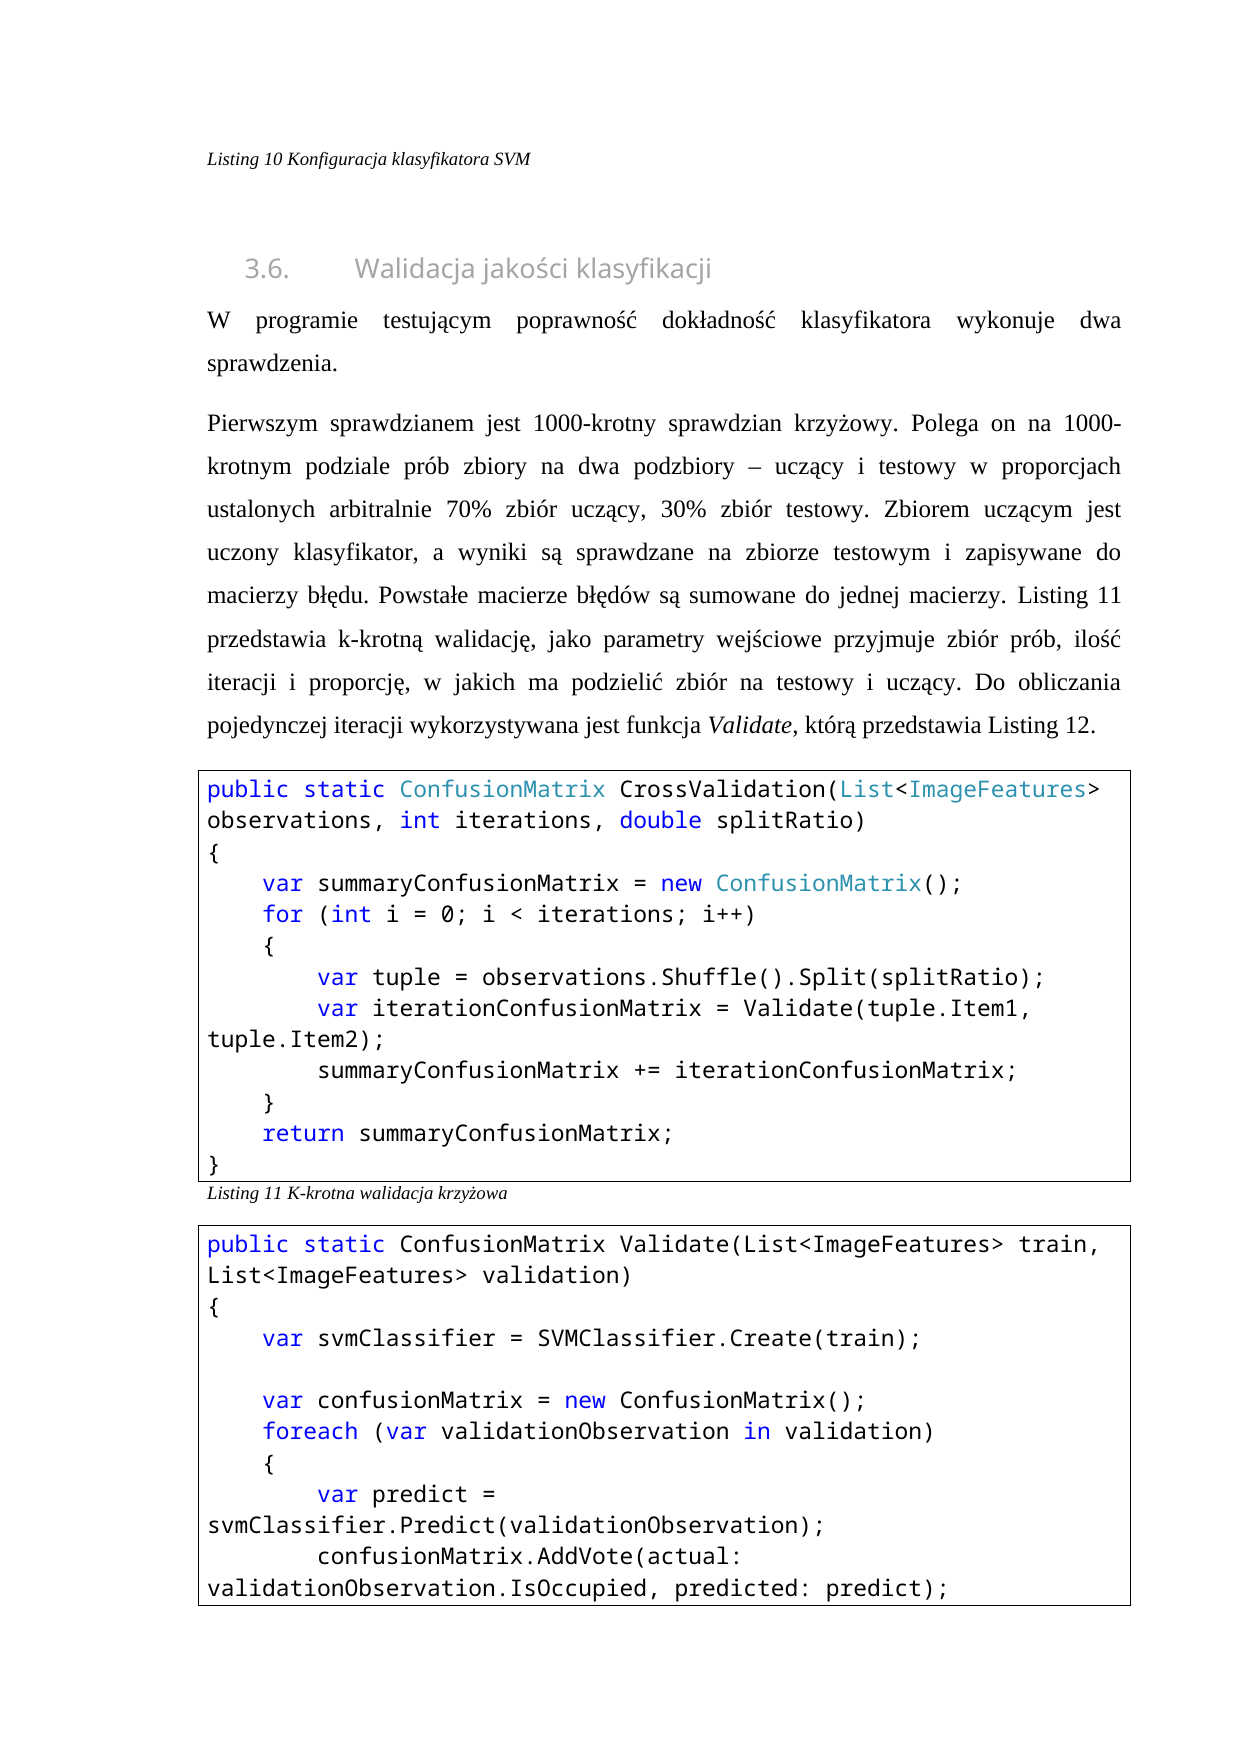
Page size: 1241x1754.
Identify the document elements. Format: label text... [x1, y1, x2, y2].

list public static ConfusionMatrix CrossValidation(List<ImageFeatures> observations, int iterations, double splitRatio) [199, 771, 1130, 835]
list } [199, 1145, 1130, 1181]
list foreach (var validationObservation in validation) [207, 1415, 1122, 1447]
list } [207, 1085, 1122, 1117]
list public static ConfusionMatrix Validate(List<ImageFeatures> train, List<ImageFeatures> validation) [199, 1226, 1130, 1290]
list summaryConfusionMatrix += iterationConfusionMatrix; [207, 1054, 1122, 1085]
list for (int i = 0; i < iterations; i++) [207, 898, 1122, 929]
list var tuple = observations.Shuffle().Split(splitRatio); [207, 960, 1122, 992]
subtitle Walidacja jakości klasyfikacji [244, 250, 1122, 287]
text W programie testującym poprawność dokładność klasyfikatora wykonuje dwa sprawdzenia. [207, 305, 1122, 377]
text Listing 11 K-krotna walidacja krzyżowa [207, 1182, 1122, 1204]
list { [207, 929, 1122, 960]
list return summaryConfusionMatrix; [207, 1117, 1122, 1145]
list confusionMatrix.AddVote(actual: validationObservation.IsOccupied, predicted: predict); [199, 1537, 1130, 1605]
list var confusionMatrix = new ConfusionMatrix(); [207, 1384, 1122, 1415]
list { [207, 1290, 1122, 1322]
list var svmClassifier = SVMClassifier.Create(train); [207, 1322, 1122, 1353]
text Pierwszym sprawdzianem jest 1000-krotny sprawdzian krzyżowy. Polega on na 1000-krotnym podziale prób zbiory na dwa podzbiory – uczący i testowy w proporcjach ustalonych arbitralnie 70% zbiór uczący, 30% zbiór testowy. Zbiorem uczącym jest uczony klasyfikator, a wyniki są sprawdzane na zbiorze testowym i zapisywane do macierzy błędu. Powstałe macierze błędów są sumowane do jednej macierzy. Listing 11 przedstawia k-krotną walidację, jako parametry wejściowe przyjmuje zbiór prób, ilość iteracji i proporcję, w jakich ma podzielić zbiór na testowy i uczący. Do obliczania pojedynczej iteracji wykorzystywana jest funkcja Validate, którą przedstawia Listing 12. [207, 408, 1122, 739]
list var iterationConfusionMatrix = Validate(tuple.Item1, tuple.Item2); [207, 992, 1122, 1054]
list { [207, 1447, 1122, 1478]
list var predict = svmClassifier.Predict(validationObservation); [207, 1478, 1122, 1537]
text Listing 10 Konfiguracja klasyfikatora SVM [207, 148, 1122, 169]
list var summaryConfusionMatrix = new ConfusionMatrix(); [207, 867, 1122, 898]
list { [207, 835, 1122, 867]
